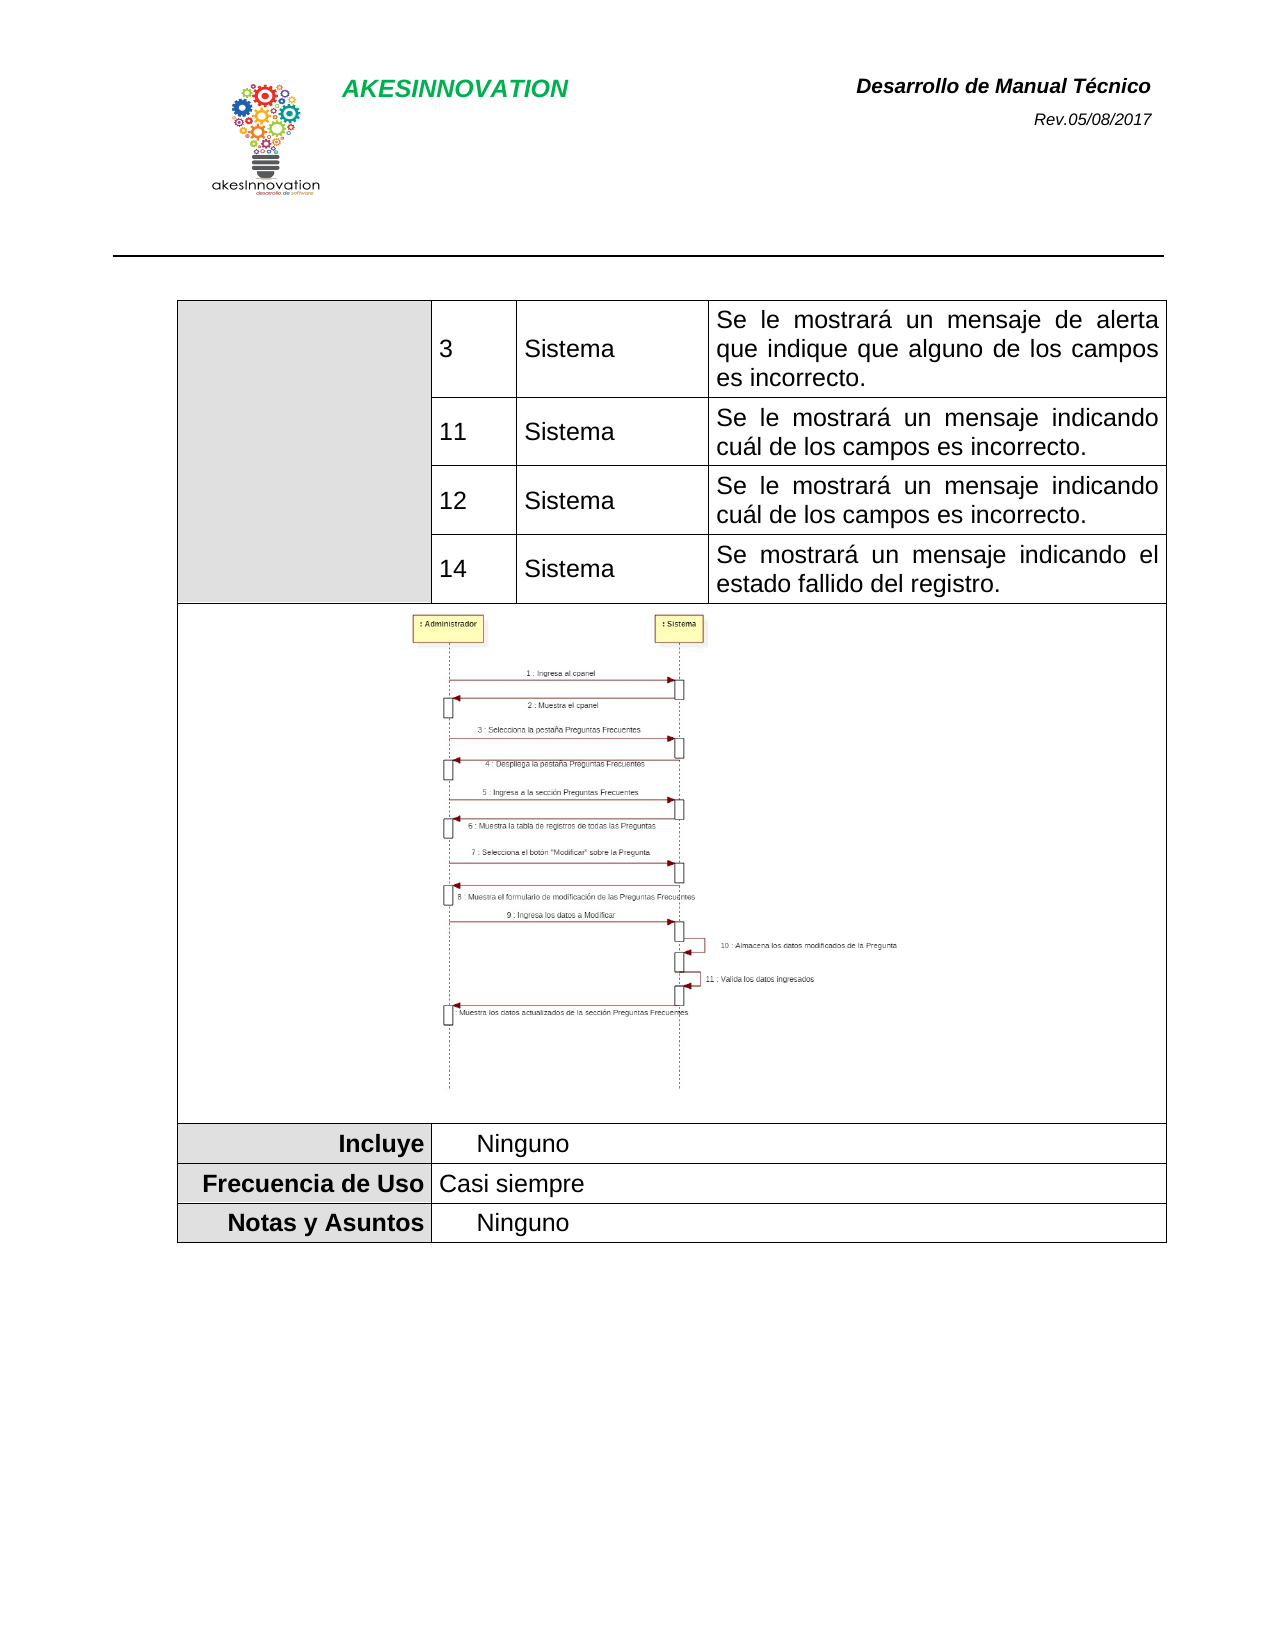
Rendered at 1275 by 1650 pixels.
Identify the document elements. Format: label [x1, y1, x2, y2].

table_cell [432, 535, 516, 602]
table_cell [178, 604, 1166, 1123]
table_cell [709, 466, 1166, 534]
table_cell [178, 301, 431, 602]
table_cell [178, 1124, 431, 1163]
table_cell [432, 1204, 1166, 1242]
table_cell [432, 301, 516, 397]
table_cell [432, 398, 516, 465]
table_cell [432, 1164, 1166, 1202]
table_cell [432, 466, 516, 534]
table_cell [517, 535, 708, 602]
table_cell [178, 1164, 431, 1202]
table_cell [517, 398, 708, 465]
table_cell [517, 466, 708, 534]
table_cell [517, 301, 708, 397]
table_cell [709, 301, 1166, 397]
picture [198, 73, 331, 227]
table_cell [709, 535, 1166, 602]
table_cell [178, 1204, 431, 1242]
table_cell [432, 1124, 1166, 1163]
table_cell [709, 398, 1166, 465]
picture [406, 608, 938, 1118]
